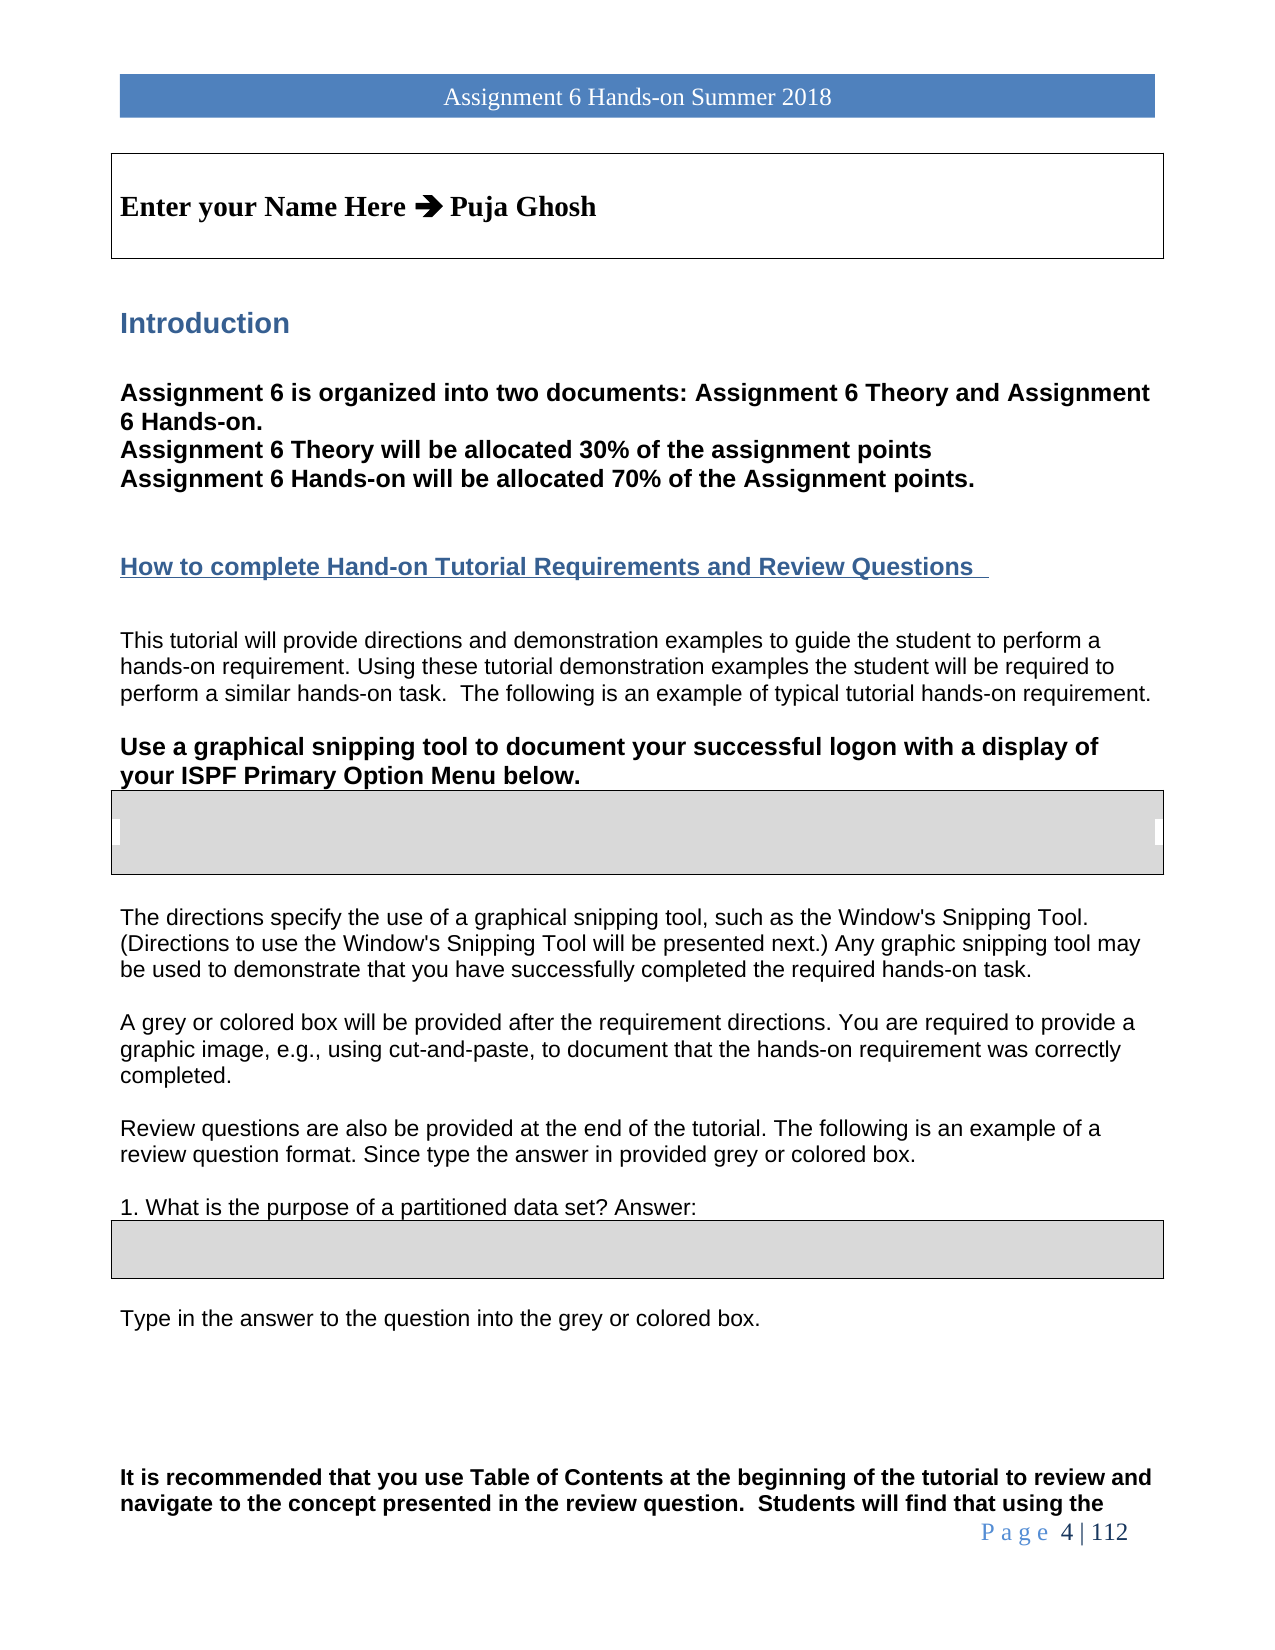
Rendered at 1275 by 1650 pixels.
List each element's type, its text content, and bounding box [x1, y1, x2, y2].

text This tutorial will provide directions and demonstration examples to guide the student to perform a hands-on requirement. Using these tutorial demonstration examples the student will be required to perform a similar hands-on task. The following is an example of typical tutorial hands-on requirement. [120, 627, 1155, 706]
text Enter your Name Here Puja Ghosh [120, 189, 1155, 223]
text 1. What is the purpose of a partitioned data set? Answer: [120, 1194, 1155, 1220]
text Use a graphical snipping tool to document your successful logon with a display of your ISPF Primary Option Menu below. [120, 732, 1155, 790]
text Review questions are also be provided at the end of the tutorial. The following is an example of a review question format. Since type the answer in provided grey or colored box. [120, 1114, 1155, 1167]
text Assignment 6 Theory will be allocated 30% of the assignment points [120, 436, 1155, 464]
text Assignment 6 Hands-on will be allocated 70% of the Assignment points. [120, 464, 1155, 493]
subtitle How to complete Hand-on Tutorial Requirements and Review Questions [120, 552, 1155, 581]
text A grey or colored box will be provided after the requirement directions. You are required to provide a graphic image, e.g., using cut-and-paste, to document that the hands-on requirement was correctly completed. [120, 1009, 1155, 1088]
text Type in the answer to the question into the grey or colored box. [120, 1305, 1155, 1332]
text The directions specify the use of a graphical snipping tool, such as the Window's Snipping Tool. (Directions to use the Window's Snipping Tool will be presented next.) Any graphic snipping tool may be used to demonstrate that you have successfully completed the required hands-on task. [120, 904, 1155, 983]
subtitle Introduction [120, 306, 1155, 339]
text Assignment 6 is organized into two documents: Assignment 6 Theory and Assignment 6 Hands-on. [120, 378, 1155, 436]
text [120, 1463, 1155, 1516]
